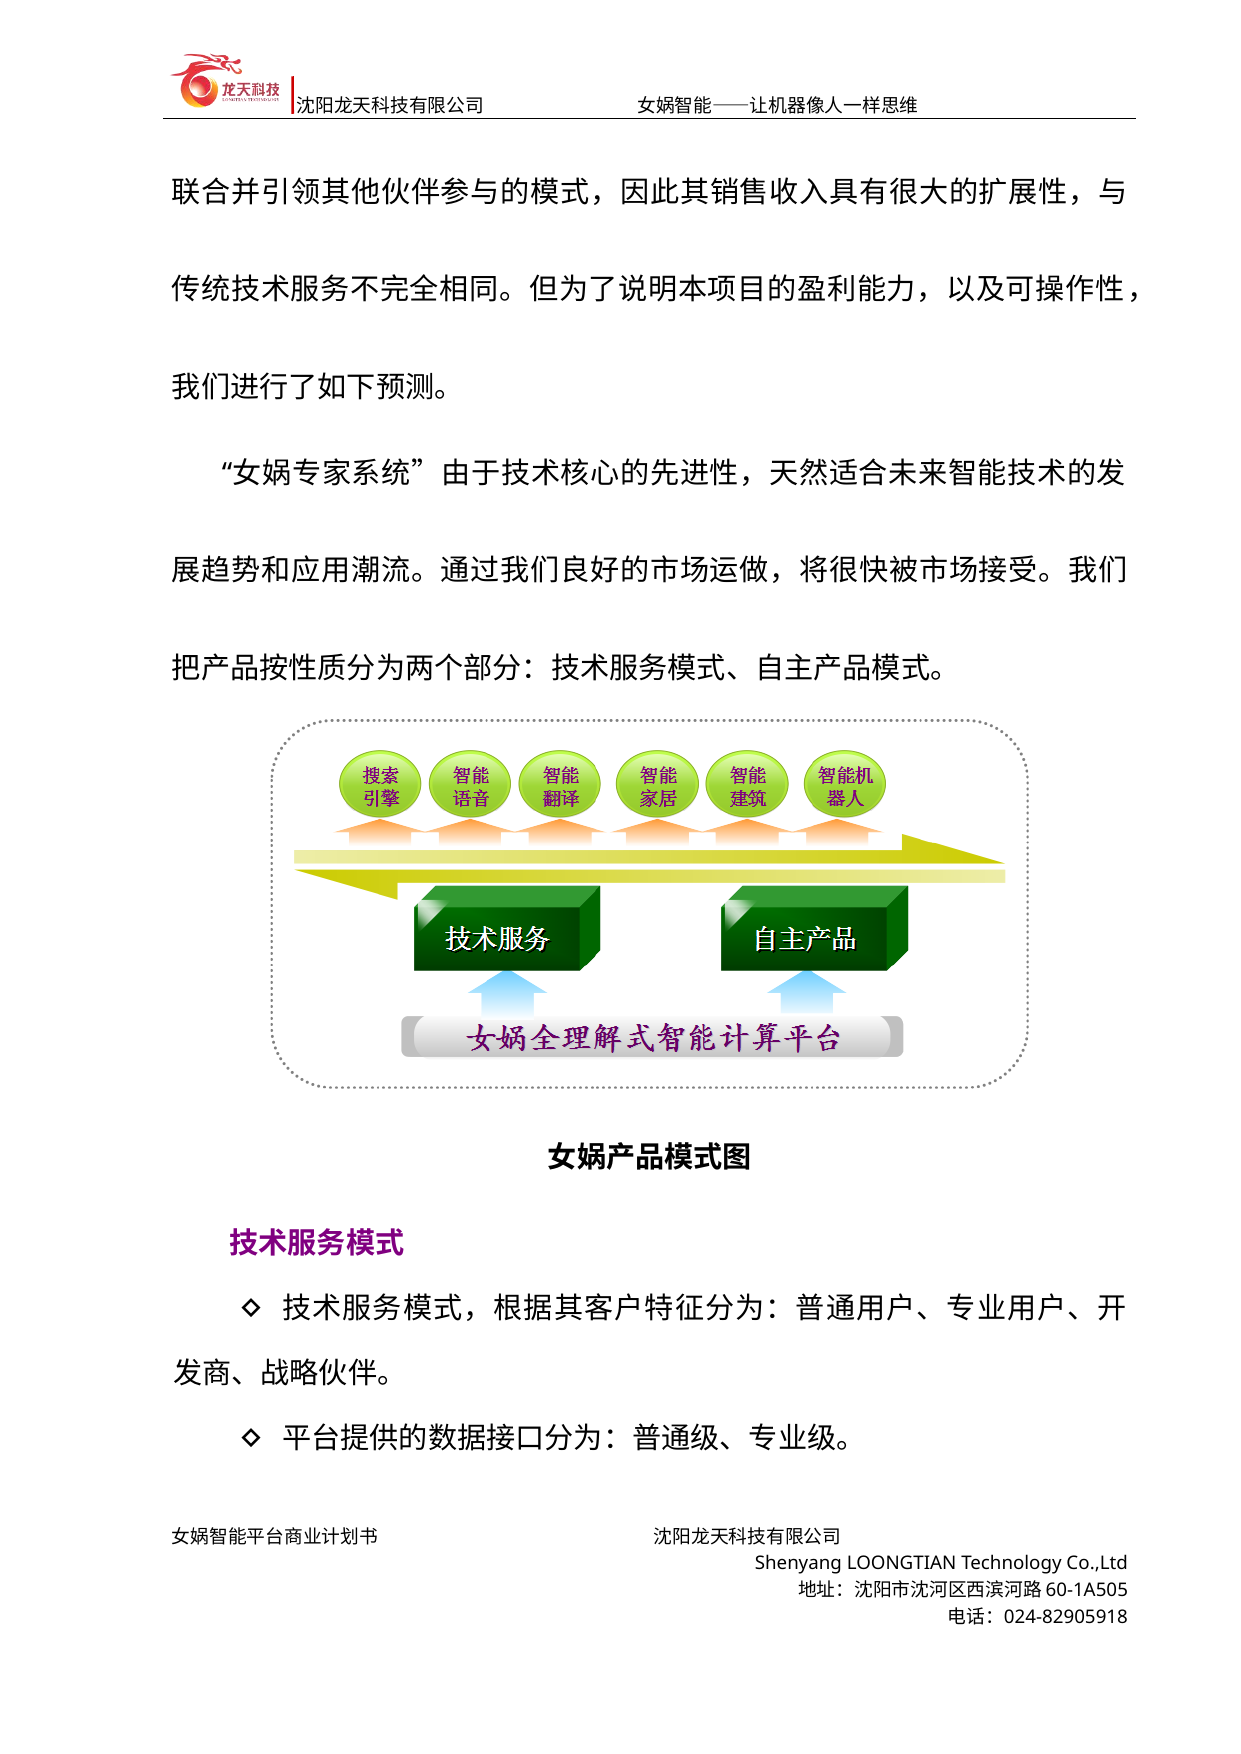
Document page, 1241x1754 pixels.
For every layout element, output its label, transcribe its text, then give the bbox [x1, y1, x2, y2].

list 平台提供的数据接口分为：普通级、专业级。 [173, 1403, 1128, 1468]
text “女娲专家系统”由于技术核心的先进性，天然适合未来智能技术的发展趋势和应用潮流。通过我们良好的市场运做，将很快被市场接受。我们把产品按性质分为两个部分：技术服务模式、自主产品模式。 [172, 438, 1128, 698]
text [172, 157, 1128, 417]
text 技术服务模式 [172, 1208, 1128, 1273]
text 女娲产品模式图 [172, 1122, 1128, 1187]
list 技术服务模式，根据其客户特征分为：普通用户、专业用户、开发商、战略伙伴。 [173, 1273, 1128, 1403]
picture [270, 719, 1029, 1089]
